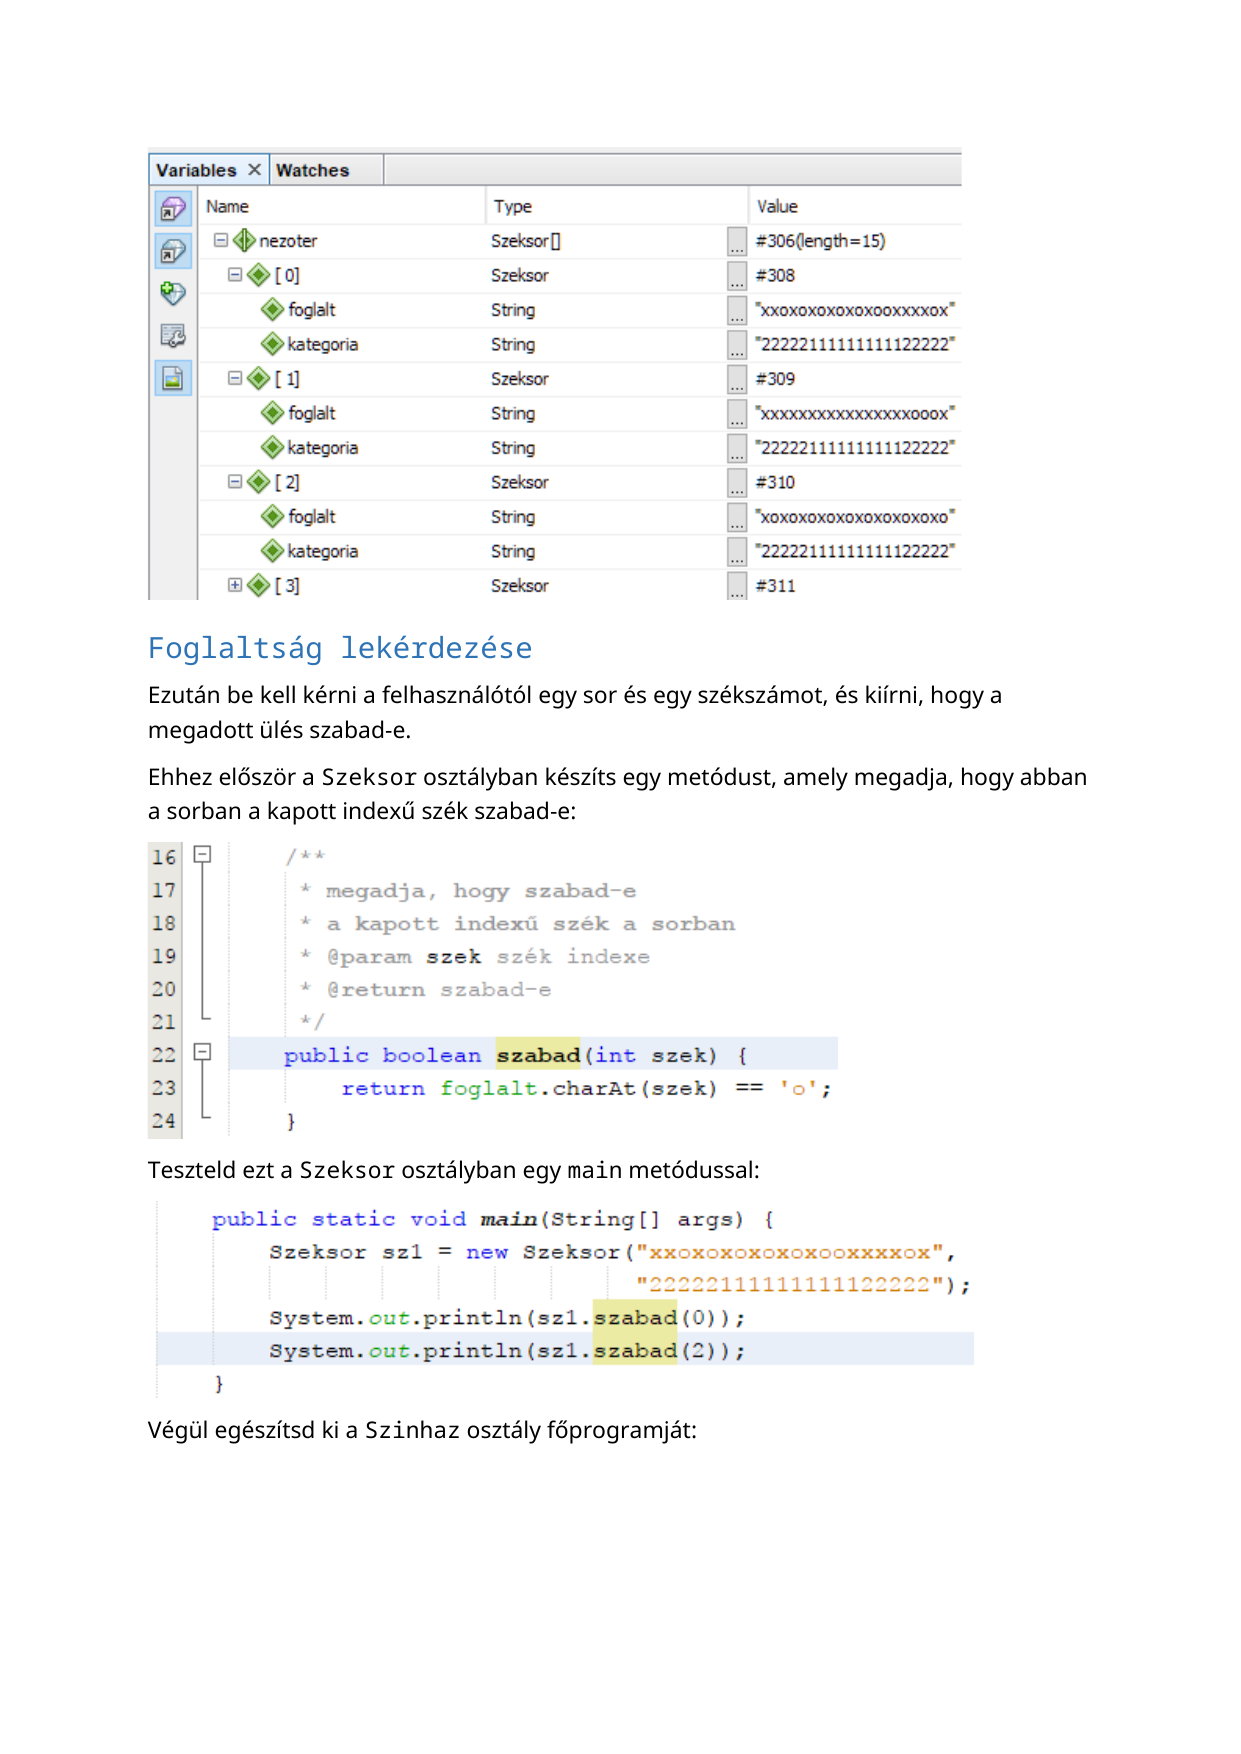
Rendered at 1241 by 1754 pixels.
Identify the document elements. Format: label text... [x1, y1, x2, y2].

picture [147, 1201, 975, 1399]
picture [147, 147, 962, 600]
picture [147, 842, 839, 1139]
text Teszteld ezt a Szeksor osztályban egy main metódussal: [148, 1154, 1093, 1186]
text Végül egészítsd ki a Szinhaz osztály főprogramját: [148, 1414, 1093, 1445]
subtitle Foglaltság lekérdezése [148, 627, 1093, 667]
text Ezután be kell kérni a felhasználótól egy sor és egy székszámot, és kiírni, hogy a megadott ülés szabad-e. [148, 679, 1093, 745]
text Ehhez először a Szeksor osztályban készíts egy metódust, amely megadja, hogy abban a sorban a kapott indexű szék szabad-e: [148, 761, 1093, 826]
